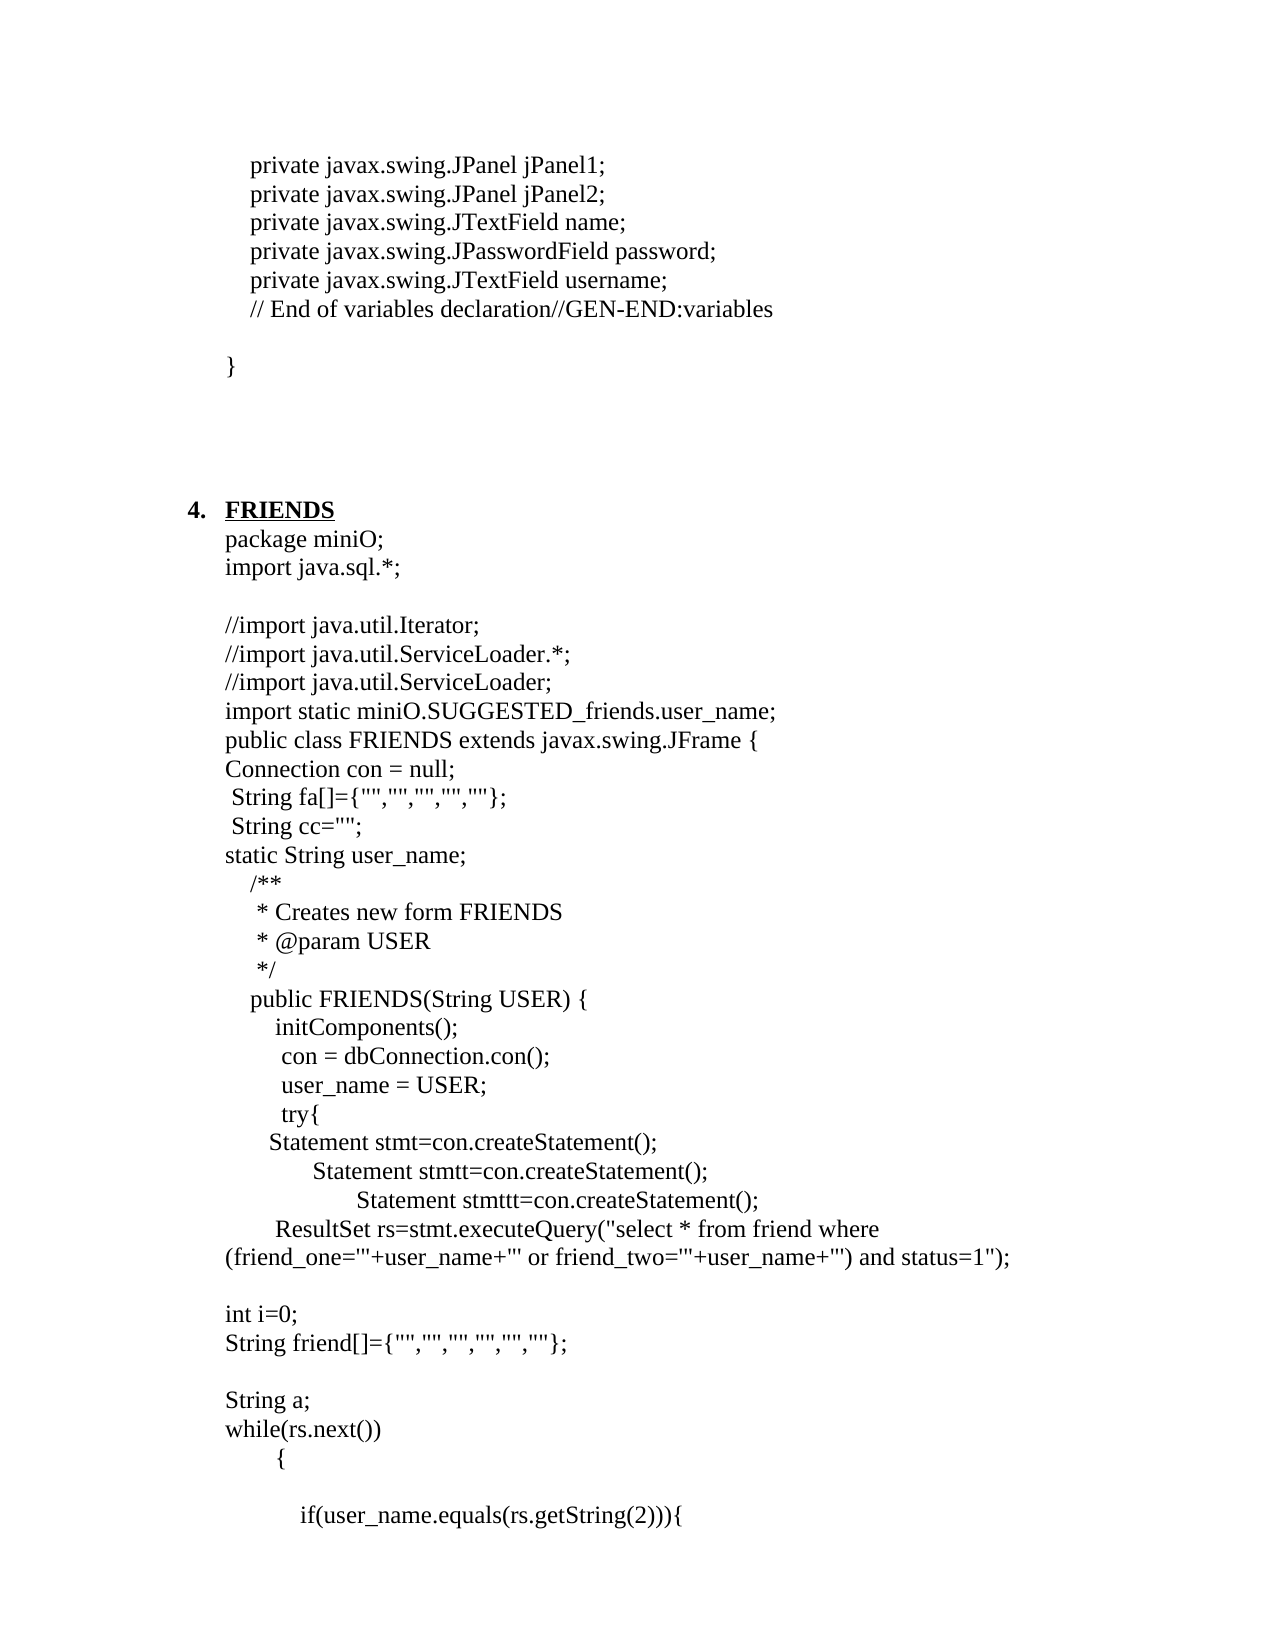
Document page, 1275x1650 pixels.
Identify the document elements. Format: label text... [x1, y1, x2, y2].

text if(user_name.equals(rs.getString(2))){ [225, 1501, 1125, 1529]
text con = dbConnection.con(); [225, 1041, 1125, 1070]
text import static miniO.SUGGESTED_friends.user_name; [225, 696, 1125, 725]
text } [225, 351, 1125, 380]
text String cc=""; [225, 811, 1125, 840]
text user_name = USER; [225, 1070, 1125, 1099]
text String friend[]={"","","","","",""}; [225, 1328, 1125, 1357]
text initComponents(); [225, 1012, 1125, 1041]
text private javax.swing.JTextField name; [225, 207, 1125, 236]
text * Creates new form FRIENDS [225, 897, 1125, 926]
text //import java.util.ServiceLoader.*; [225, 639, 1125, 667]
text import java.sql.*; [225, 552, 1125, 581]
text */ [225, 955, 1125, 984]
text int i=0; [225, 1299, 1125, 1328]
text while(rs.next()) [225, 1414, 1125, 1443]
text public FRIENDS(String USER) { [225, 984, 1125, 1012]
list FRIENDS [187, 495, 1125, 524]
text // End of variables declaration//GEN-END:variables [225, 294, 1125, 322]
text //import java.util.Iterator; [225, 610, 1125, 639]
text public class FRIENDS extends javax.swing.JFrame { [225, 725, 1125, 754]
text Statement stmttt=con.createStatement(); [225, 1185, 1125, 1214]
text Statement stmt=con.createStatement(); [225, 1127, 1125, 1156]
text private javax.swing.JPasswordField password; [225, 236, 1125, 265]
text //import java.util.ServiceLoader; [225, 667, 1125, 696]
text * @param USER [225, 926, 1125, 955]
text { [225, 1443, 1125, 1472]
text ResultSet rs=stmt.executeQuery("select * from friend where (friend_one='"+user_name+"' or friend_two='"+user_name+"') and status=1"); [225, 1214, 1125, 1271]
text private javax.swing.JTextField username; [225, 265, 1125, 294]
text private javax.swing.JPanel jPanel1; [225, 150, 1125, 179]
text Connection con = null; [225, 754, 1125, 782]
text Statement stmtt=con.createStatement(); [225, 1156, 1125, 1185]
text package miniO; [225, 524, 1125, 552]
text /** [225, 869, 1125, 897]
text String a; [225, 1386, 1125, 1414]
text private javax.swing.JPanel jPanel2; [225, 179, 1125, 207]
text String fa[]={"","","","",""}; [225, 782, 1125, 811]
text try{ [225, 1099, 1125, 1127]
text static String user_name; [225, 840, 1125, 869]
